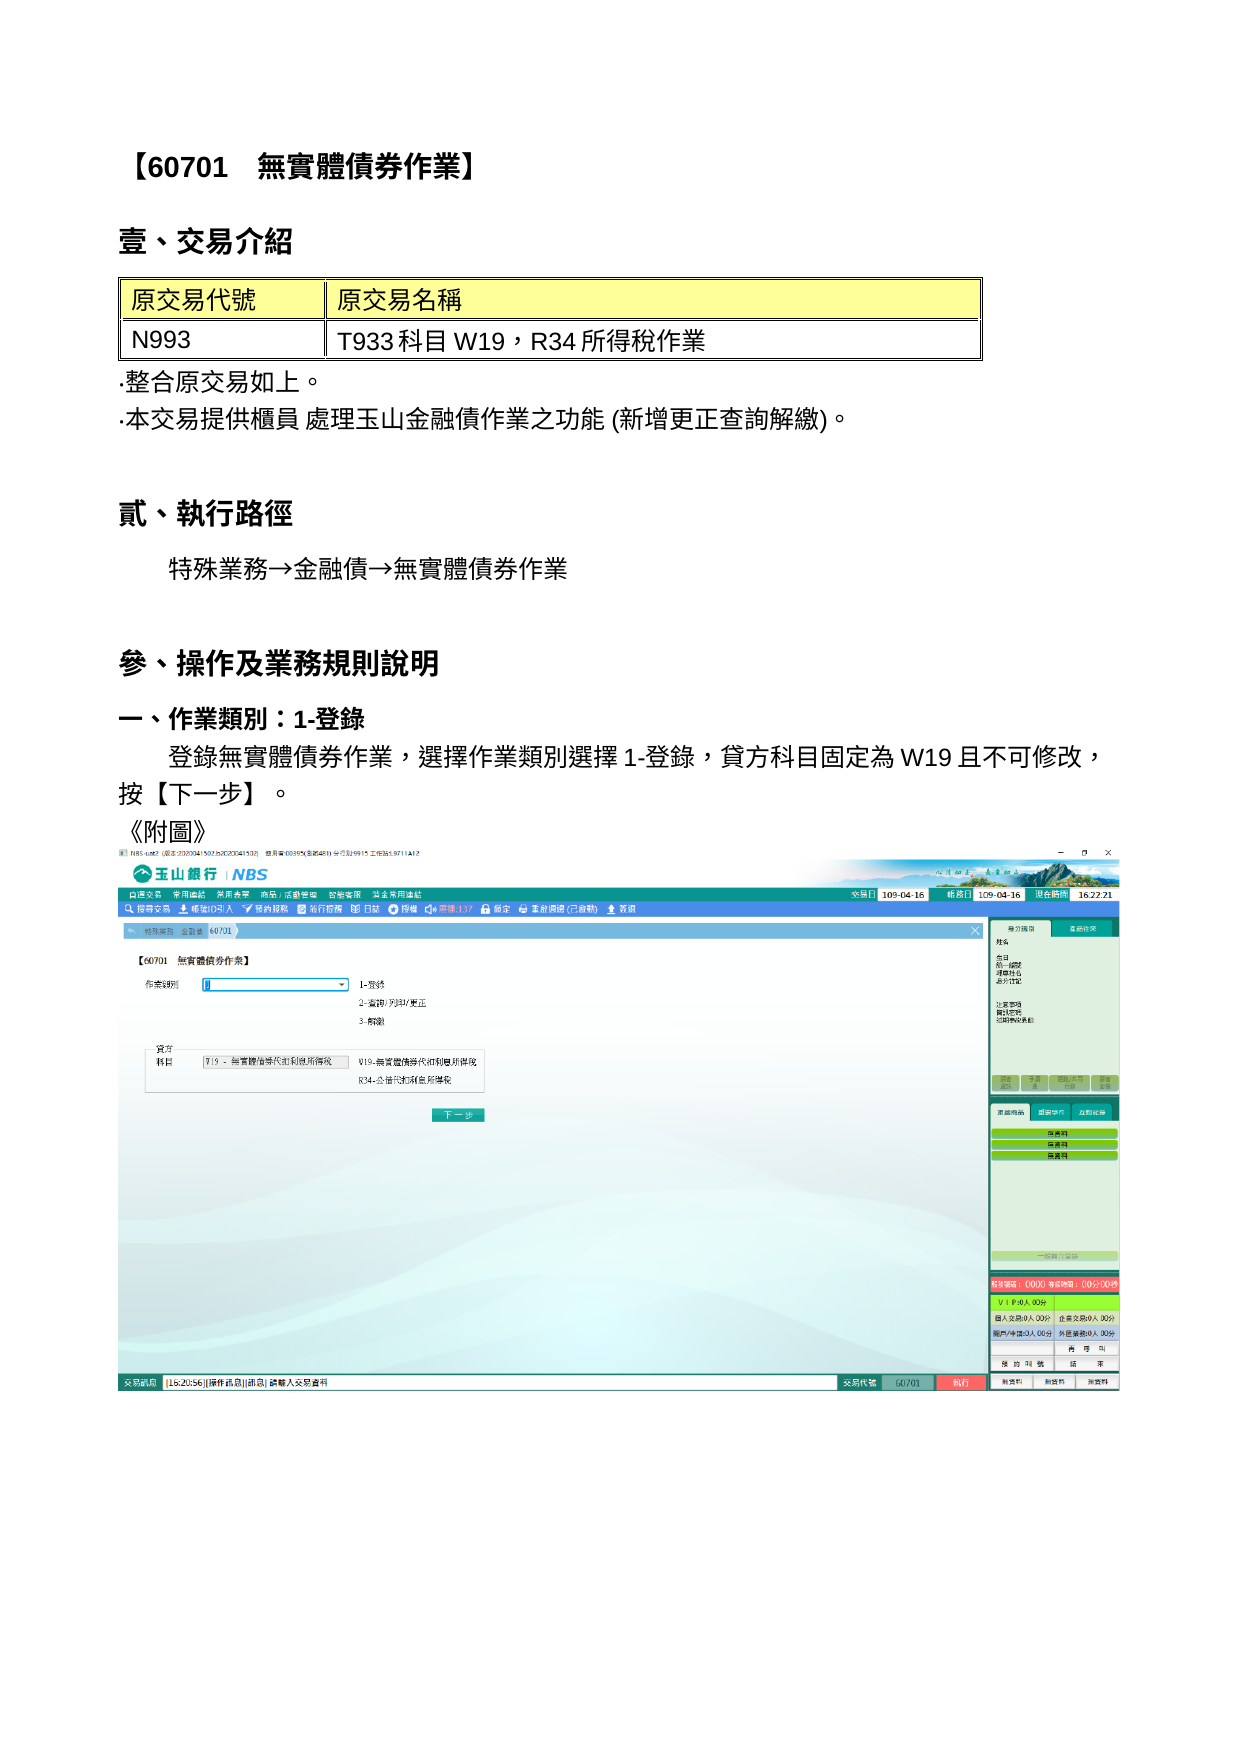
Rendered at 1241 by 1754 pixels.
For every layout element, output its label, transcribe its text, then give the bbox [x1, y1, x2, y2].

table_header 原交易名稱 [326, 280, 980, 318]
text 登錄無實體債券作業，選擇作業類別選擇1-登錄，貸方科目固定為W19且不可修改，按【下一步】。 [118, 736, 1122, 811]
text 壹、交易介紹 [118, 202, 1122, 277]
text 一、作業類別：1-登錄 [118, 699, 1122, 736]
text 《附圖》 [118, 811, 1122, 849]
table_header 原交易代號 [120, 278, 326, 318]
text ‧本交易提供櫃員 處理玉山金融債作業之功能 (新增更正查詢解繳)。 [118, 399, 1122, 436]
text 參、操作及業務規則說明 [118, 624, 1122, 699]
table_cell T933科目W19，R34所得稅作業 [326, 318, 980, 358]
table_cell N993 [121, 318, 326, 358]
text ‧整合原交易如上。 [118, 361, 1122, 399]
text 貳、執行路徑 [118, 474, 1122, 549]
picture [118, 848, 1120, 1391]
text 【60701 無實體債券作業】 [118, 127, 1122, 202]
list 特殊業務→金融債→無實體債券作業 [168, 549, 1122, 586]
